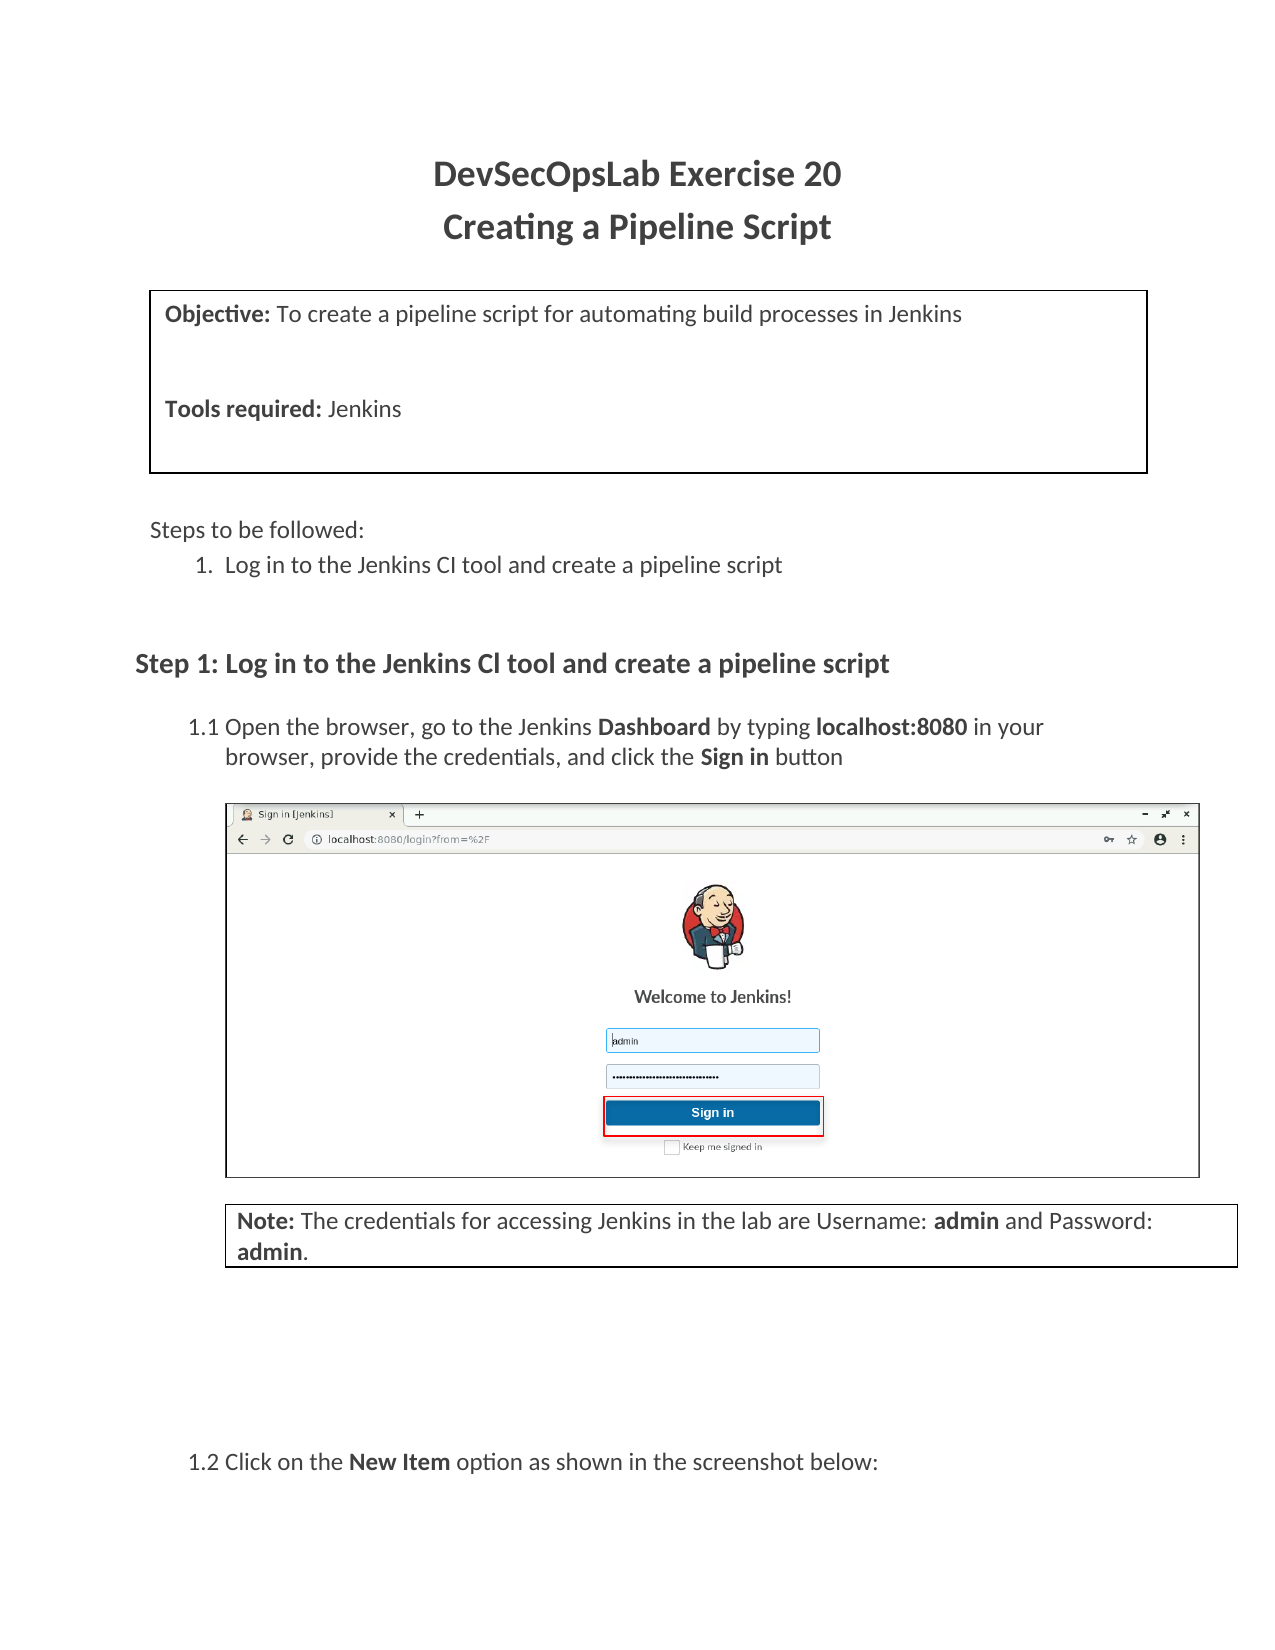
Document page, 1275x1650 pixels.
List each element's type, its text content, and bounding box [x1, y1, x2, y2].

list Log in to the Jenkins CI tool and create a pipeline script [194, 549, 1125, 579]
table_header Note: The credentials for accessing Jenkins in the lab are Username: admin and Password: admin. [226, 1205, 1237, 1266]
list Click on the New Item option as shown in the screenshot below: [187, 1446, 1125, 1477]
text Creating a Pipeline Script [150, 203, 1125, 248]
text DevSecOpsLab Exercise 20 [150, 150, 1125, 196]
picture [226, 804, 1199, 1177]
text Steps to be followed: [150, 514, 1125, 544]
list Open the browser, go to the Jenkins Dashboard by typing localhost:8080 in your browser, provide the credentials, and click the Sign in button [187, 711, 1125, 772]
text Step 1: Log in to the Jenkins Cl tool and create a pipeline script [135, 645, 1125, 680]
